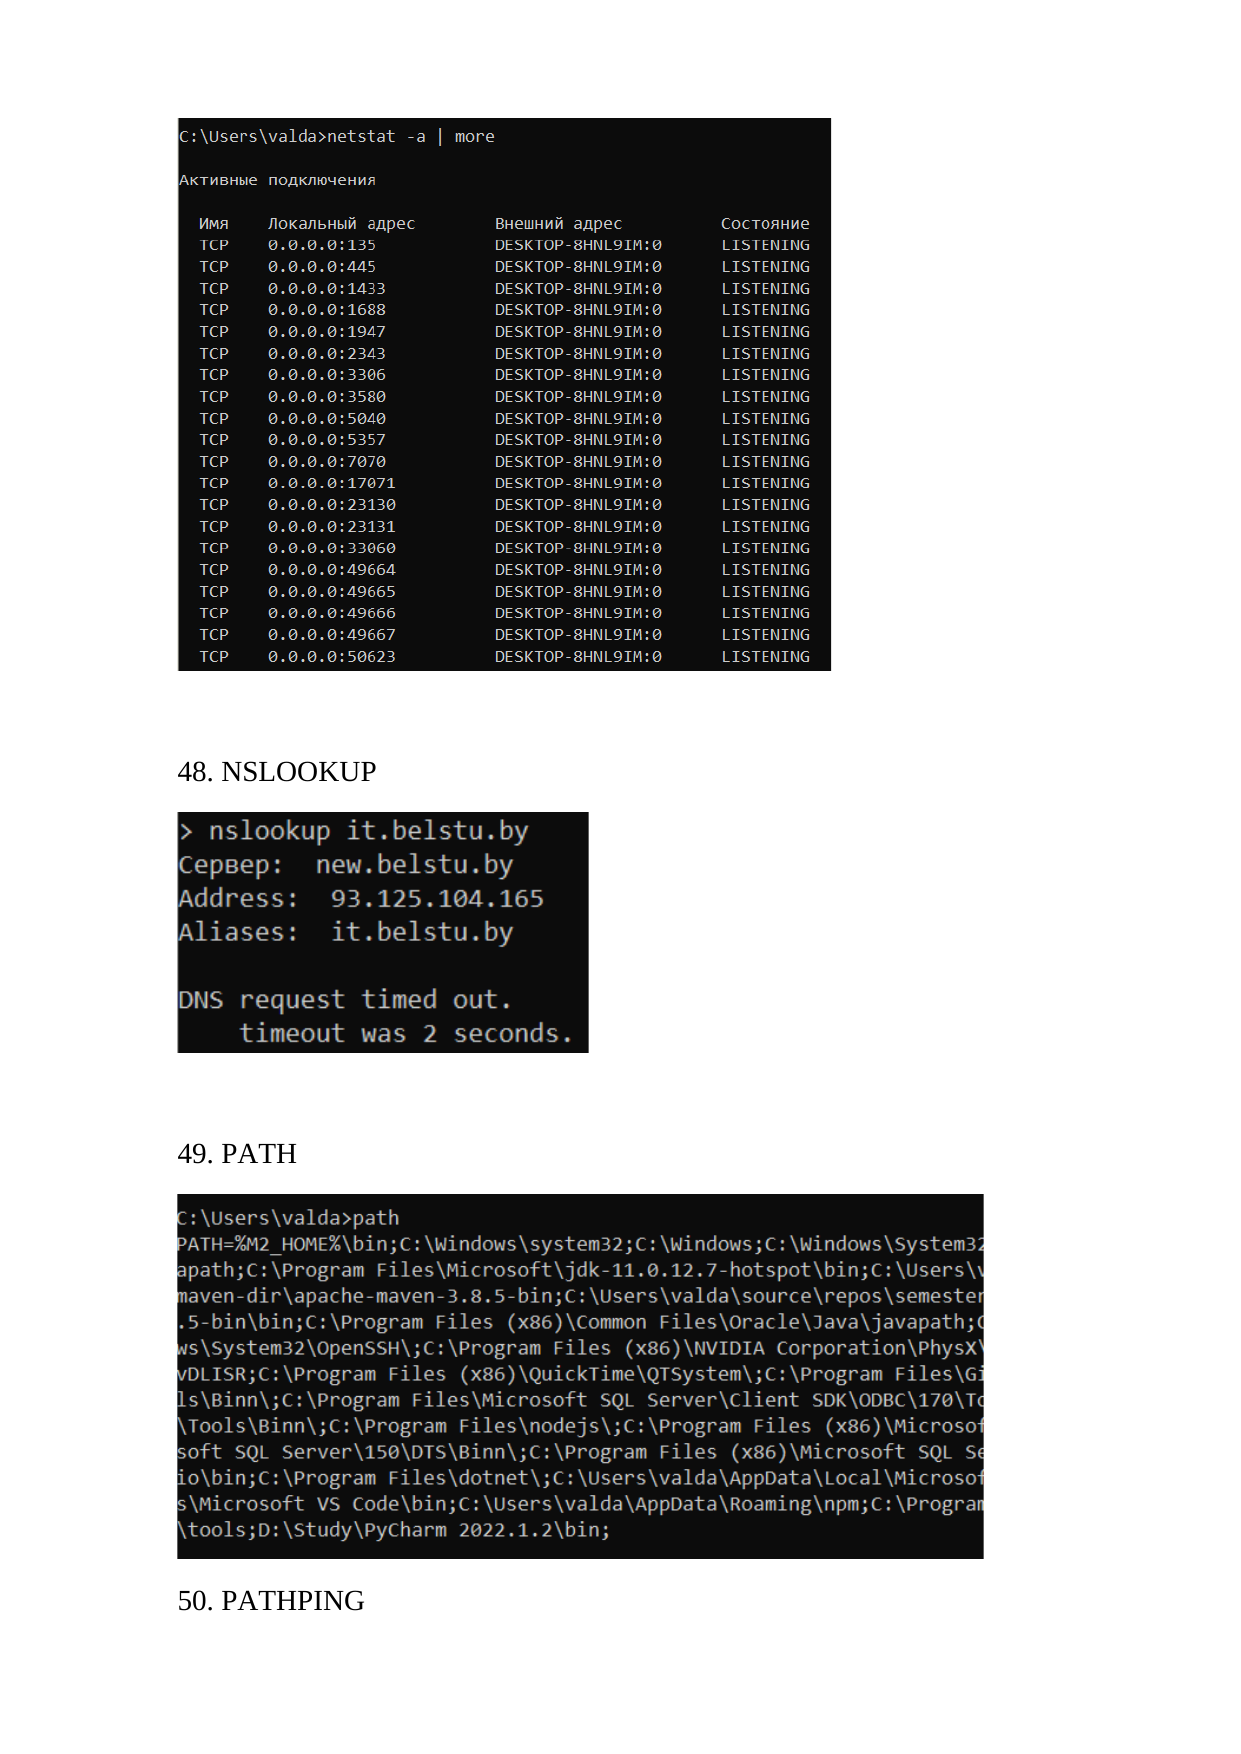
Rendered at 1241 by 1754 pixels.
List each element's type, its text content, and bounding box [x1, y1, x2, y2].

picture [177, 1194, 984, 1559]
text 49. PATH [177, 1136, 1152, 1169]
picture [177, 812, 589, 1053]
text 48. NSLOOKUP [177, 754, 1152, 788]
picture [177, 118, 832, 671]
text 50. PATHPING [177, 1583, 1152, 1617]
